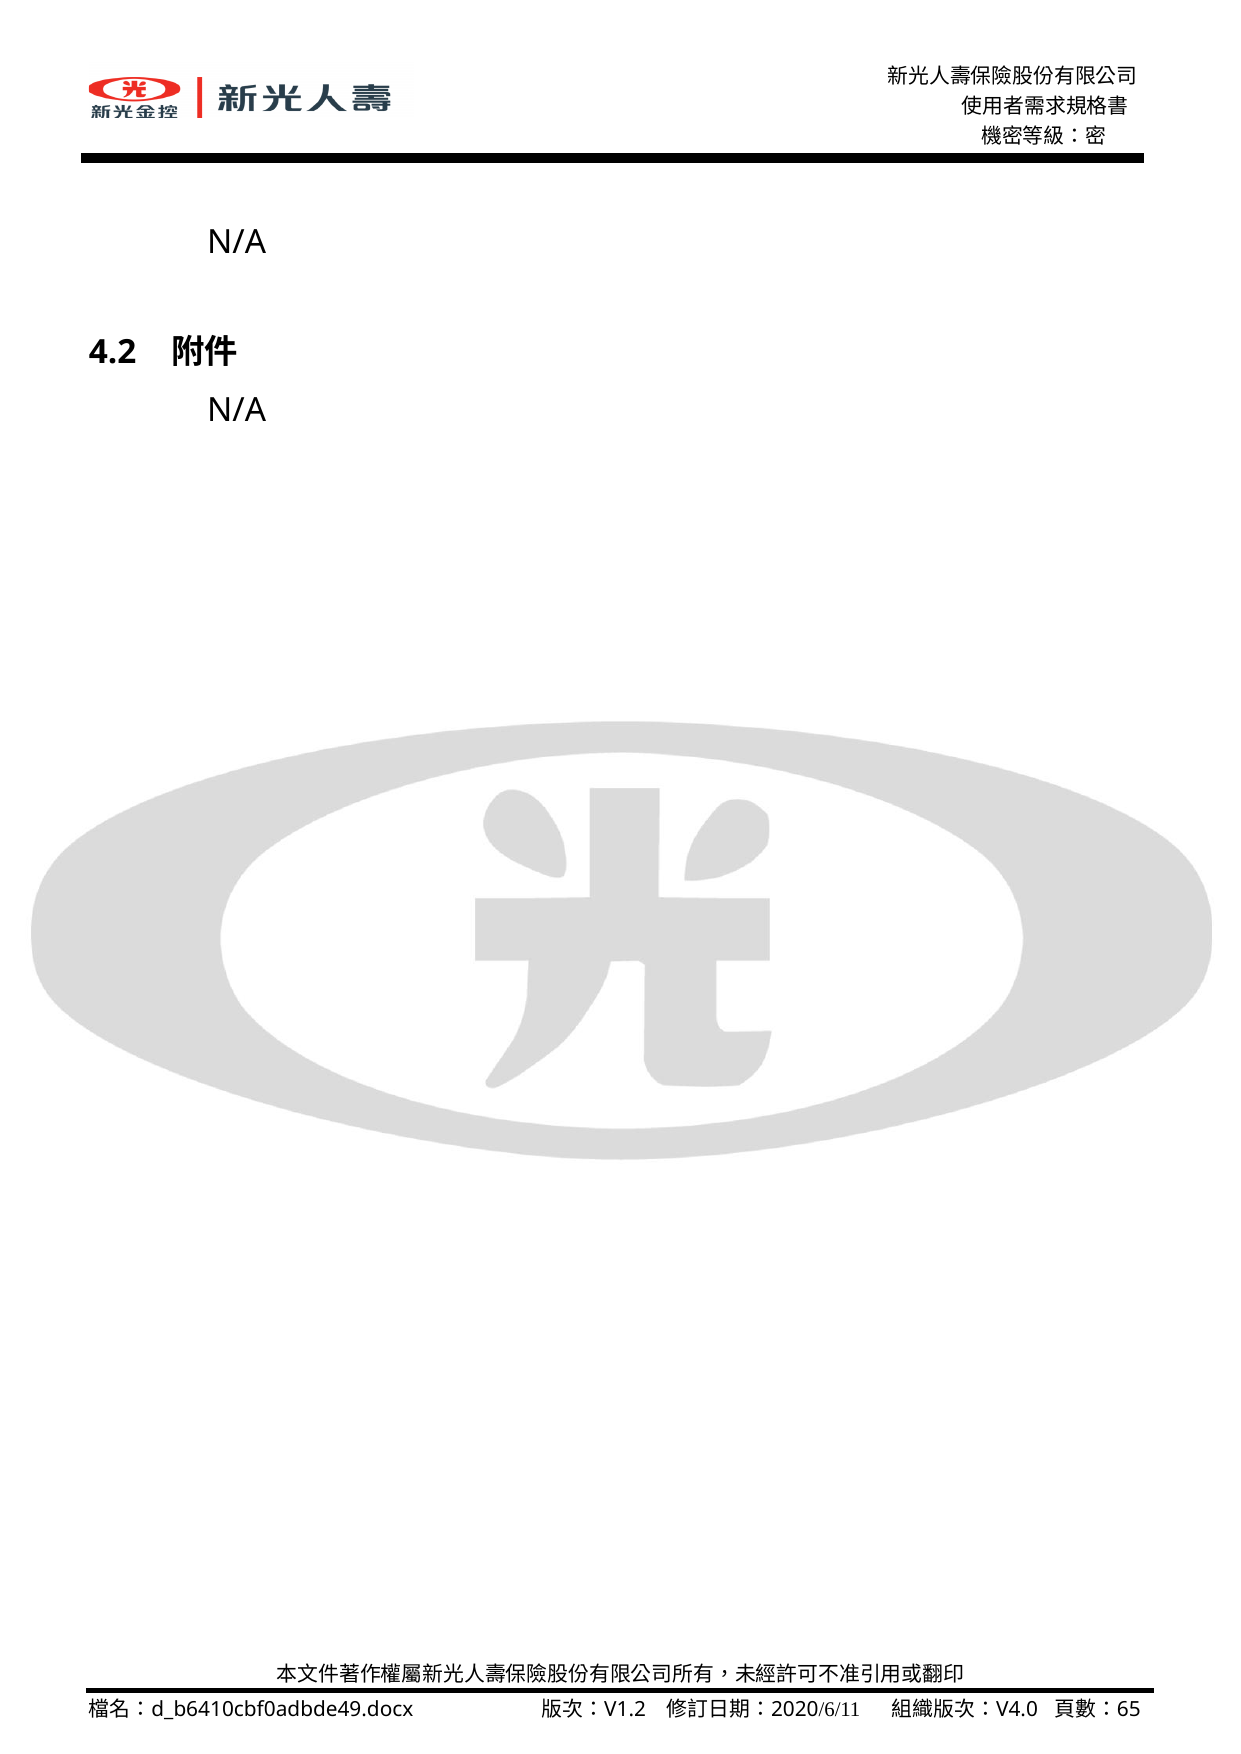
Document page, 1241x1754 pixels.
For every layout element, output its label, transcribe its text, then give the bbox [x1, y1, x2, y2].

text N/A [207, 386, 1152, 432]
subtitle 4.2 附件 [89, 325, 1152, 374]
picture [88, 61, 414, 118]
picture [25, 713, 1215, 1166]
text N/A [207, 217, 1152, 263]
